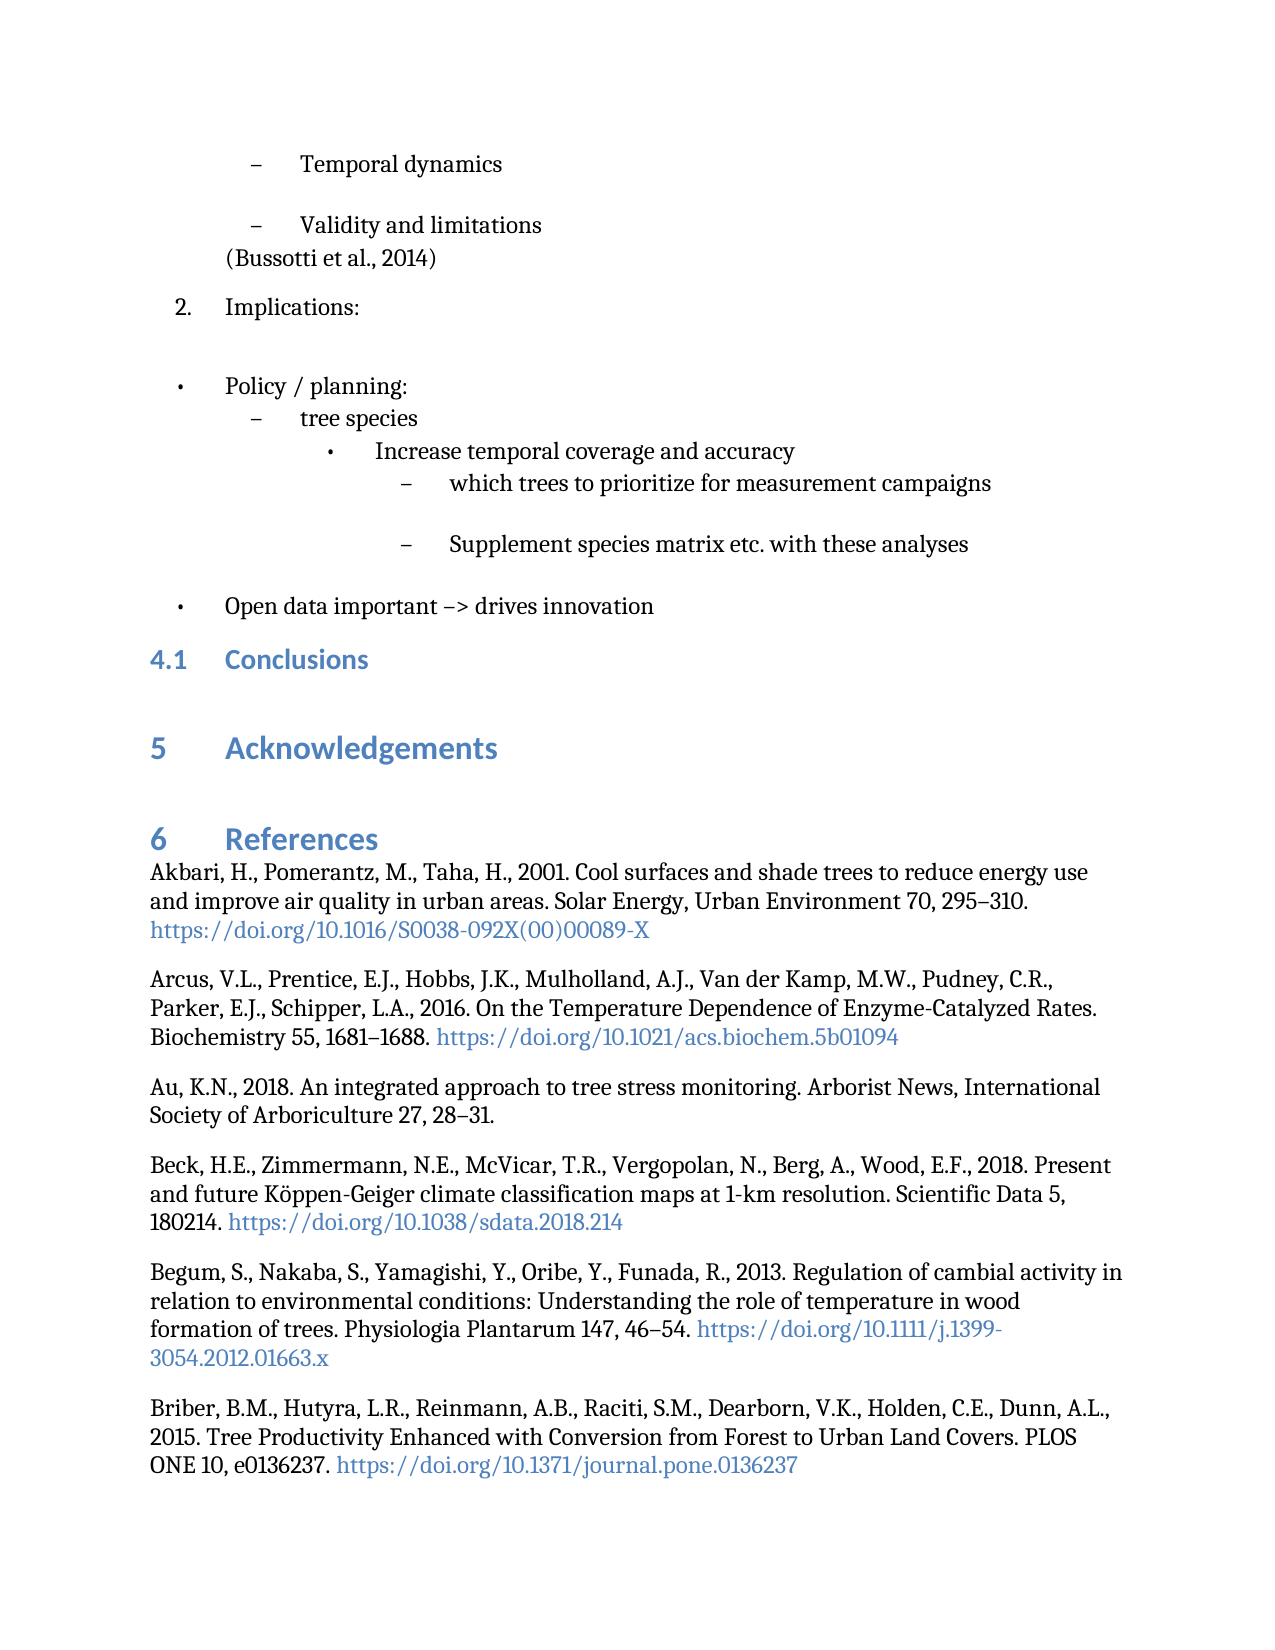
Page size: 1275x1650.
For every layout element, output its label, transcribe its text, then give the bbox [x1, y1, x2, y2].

list Implications: [175, 293, 1125, 351]
text Briber, B.M., Hutyra, L.R., Reinmann, A.B., Raciti, S.M., Dearborn, V.K., Holden, C.E., Dunn, A.L., 2015. Tree Productivity Enhanced with Conversion from Forest to Urban Land Covers. PLOS ONE 10, e0136237. https://doi.org/10.1371/journal.pone.0136237 [150, 1394, 1125, 1480]
list Policy / planning: [175, 372, 1125, 400]
text Au, K.N., 2018. An integrated approach to tree stress monitoring. Arborist News, International Society of Arboriculture 27, 28–31. [150, 1072, 1125, 1130]
list Supplement species matrix etc. with these analyses [400, 530, 1125, 588]
subtitle 4.1 Conclusions [150, 641, 1125, 677]
list Increase temporal coverage and accuracy [325, 437, 1125, 465]
list Validity and limitations [250, 211, 1125, 240]
list Temporal dynamics [250, 150, 1125, 207]
text Begum, S., Nakaba, S., Yamagishi, Y., Oribe, Y., Funada, R., 2013. Regulation of cambial activity in relation to environmental conditions: Understanding the role of temperature in wood formation of trees. Physiologia Plantarum 147, 46–54. https://doi.org/10.1111/j.1399-3054.2012.01663.x [150, 1258, 1125, 1373]
list Open data important –> drives innovation [175, 592, 1125, 620]
list tree species [250, 404, 1125, 433]
subtitle 5 Acknowledgements [150, 727, 1125, 768]
text Arcus, V.L., Prentice, E.J., Hobbs, J.K., Mulholland, A.J., Van der Kamp, M.W., Pudney, C.R., Parker, E.J., Schipper, L.A., 2016. On the Temperature Dependence of Enzyme-Catalyzed Rates. Biochemistry 55, 1681–1688. https://doi.org/10.1021/acs.biochem.5b01094 [150, 965, 1125, 1052]
subtitle 6 References [150, 818, 1125, 858]
list which trees to prioritize for measurement campaigns [400, 469, 1125, 527]
text Beck, H.E., Zimmermann, N.E., McVicar, T.R., Vergopolan, N., Berg, A., Wood, E.F., 2018. Present and future Köppen-Geiger climate classification maps at 1-km resolution. Scientific Data 5, 180214. https://doi.org/10.1038/sdata.2018.214 [150, 1151, 1125, 1237]
list (Bussotti et al., 2014) [175, 244, 1125, 272]
text Akbari, H., Pomerantz, M., Taha, H., 2001. Cool surfaces and shade trees to reduce energy use and improve air quality in urban areas. Solar Energy, Urban Environment 70, 295–310. https://doi.org/10.1016/S0038-092X(00)00089-X [150, 858, 1125, 944]
